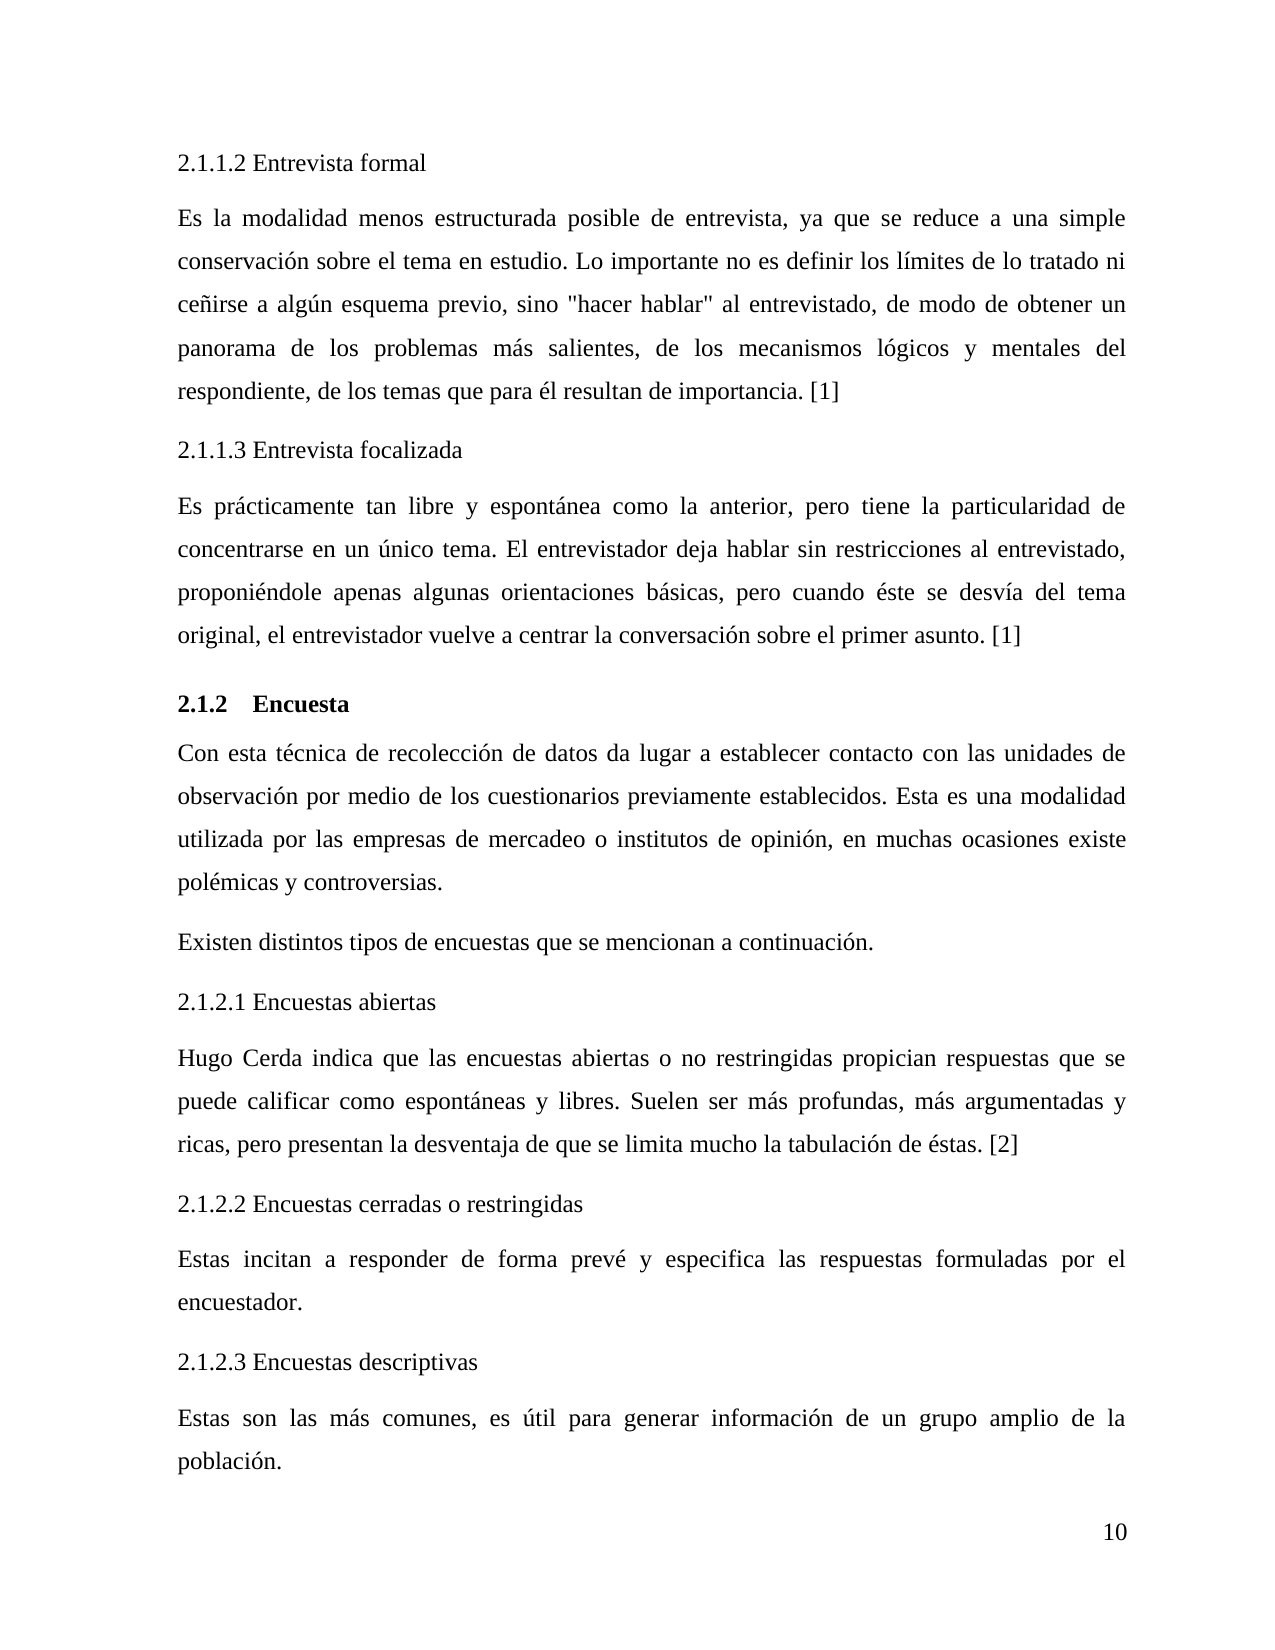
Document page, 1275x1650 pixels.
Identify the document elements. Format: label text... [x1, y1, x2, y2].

subtitle Encuestas descriptivas [177, 1347, 1127, 1376]
subtitle Encuestas cerradas o restringidas [177, 1189, 1127, 1217]
text Estas incitan a responder de forma prevé y especifica las respuestas formuladas por el encuestador. [177, 1244, 1127, 1316]
subtitle Entrevista focalizada [177, 436, 1127, 464]
text Estas son las más comunes, es útil para generar información de un grupo amplio de la población. [177, 1403, 1127, 1475]
subtitle Encuestas abiertas [177, 987, 1127, 1016]
subtitle Encuesta [177, 689, 1127, 717]
text Hugo Cerda indica que las encuestas abiertas o no restringidas propician respuestas que se puede calificar como espontáneas y libres. Suelen ser más profundas, más argumentadas y ricas, pero presentan la desventaja de que se limita mucho la tabulación de éstas. [2] [177, 1043, 1127, 1158]
text Con esta técnica de recolección de datos da lugar a establecer contacto con las unidades de observación por medio de los cuestionarios previamente establecidos. Esta es una modalidad utilizada por las empresas de mercadeo o institutos de opinión, en muchas ocasiones existe polémicas y controversias. [177, 738, 1127, 896]
text Es la modalidad menos estructurada posible de entrevista, ya que se reduce a una simple conservación sobre el tema en estudio. Lo importante no es definir los límites de lo tratado ni ceñirse a algún esquema previo, sino "hacer hablar" al entrevistado, de modo de obtener un panorama de los problemas más salientes, de los mecanismos lógicos y mentales del respondiente, de los temas que para él resultan de importancia. [1] [177, 203, 1127, 404]
text Es prácticamente tan libre y espontánea como la anterior, pero tiene la particularidad de concentrarse en un único tema. El entrevistador deja hablar sin restricciones al entrevistado, proponiéndole apenas algunas orientaciones básicas, pero cuando éste se desvía del tema original, el entrevistador vuelve a centrar la conversación sobre el primer asunto. [1] [177, 491, 1127, 649]
subtitle Entrevista formal [177, 148, 1127, 176]
text Existen distintos tipos de encuestas que se mencionan a continuación. [177, 927, 1127, 956]
